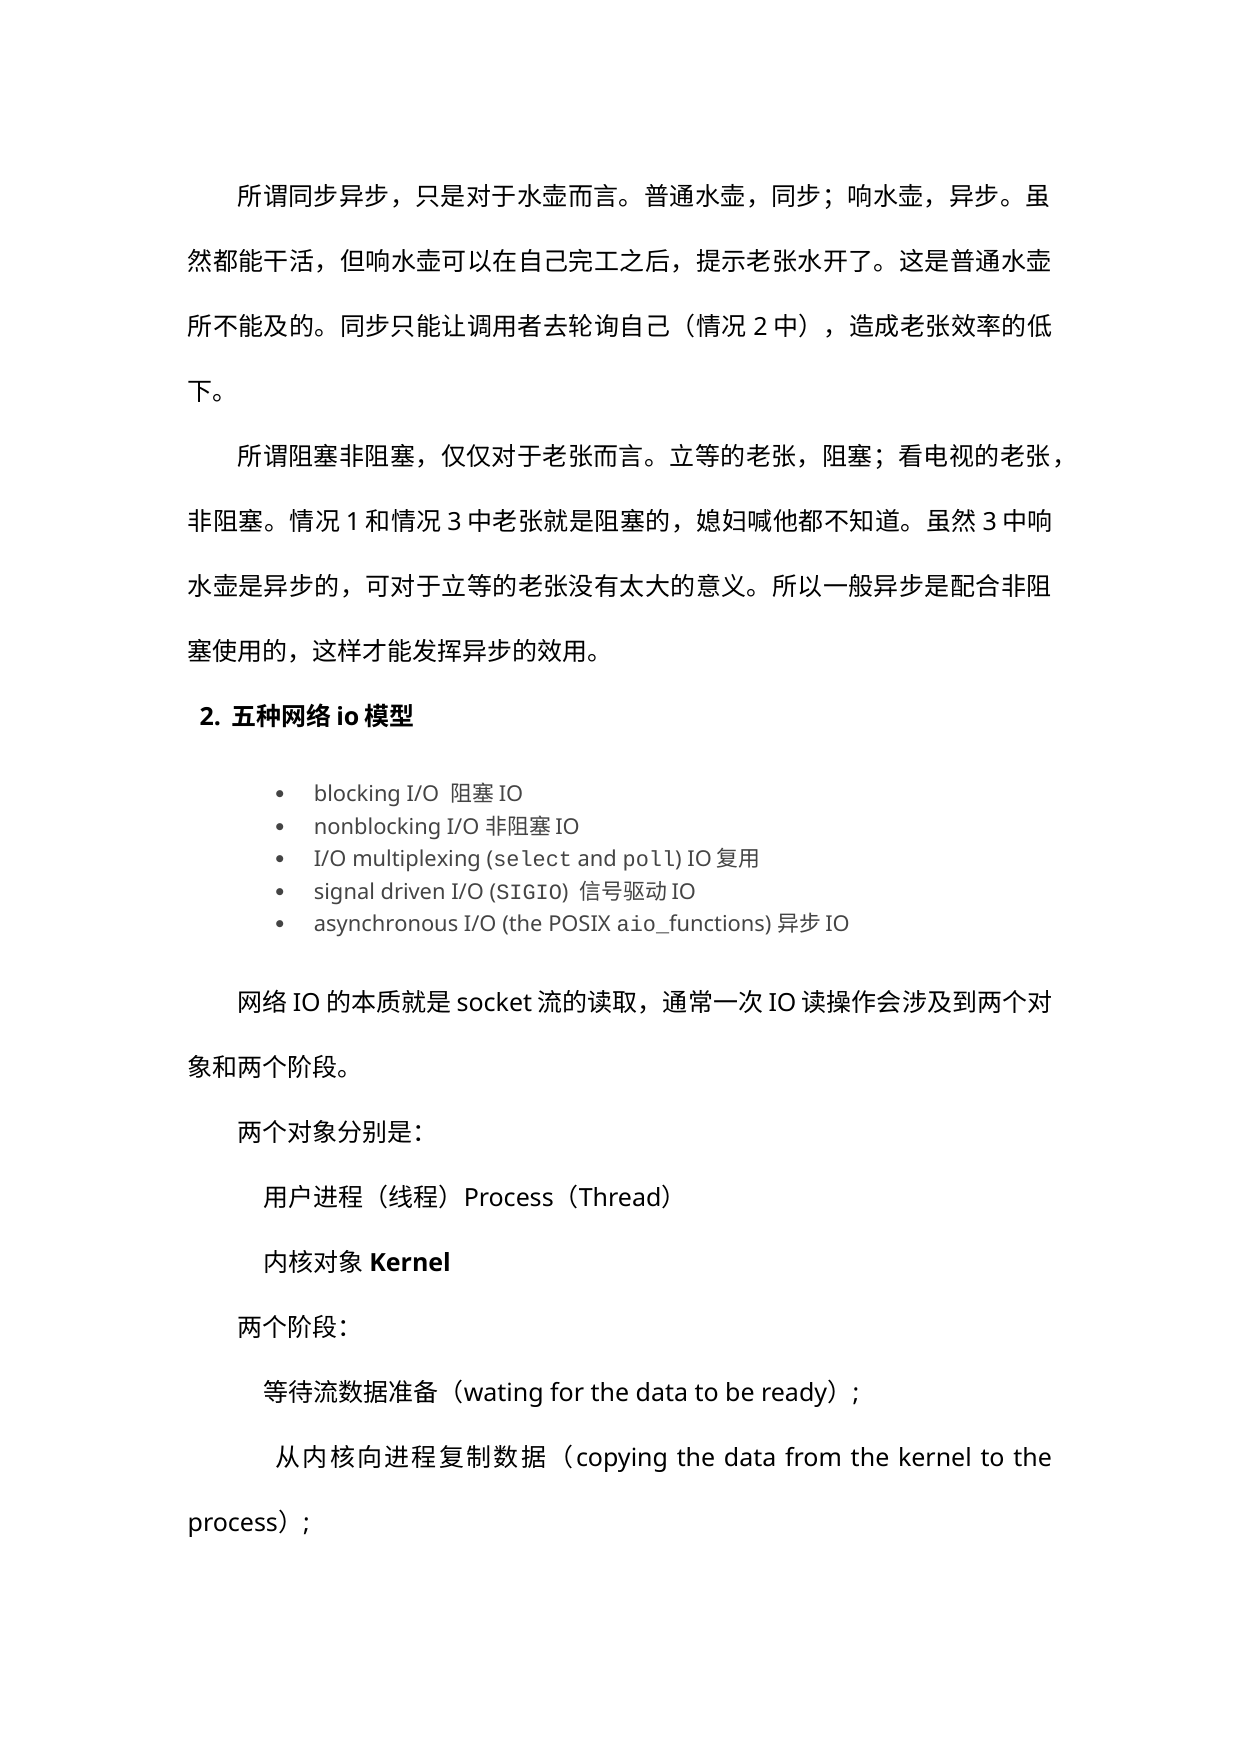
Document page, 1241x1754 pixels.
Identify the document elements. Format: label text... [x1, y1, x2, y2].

list blocking I/O 阻塞IO [276, 776, 1053, 809]
list 五种网络io模型 [199, 682, 1053, 747]
text 所谓同步异步，只是对于水壶而言。普通水壶，同步；响水壶，异步。虽然都能干活，但响水壶可以在自己完工之后，提示老张水开了。这是普通水壶所不能及的。同步只能让调用者去轮询自己（情况2中），造成老张效率的低下。 [187, 162, 1053, 422]
text 网络IO的本质就是socket流的读取，通常一次IO读操作会涉及到两个对象和两个阶段。 [187, 968, 1053, 1098]
list I/O multiplexing (select and poll) IO复用 [276, 841, 1053, 874]
text 从内核向进程复制数据（copying the data from the kernel to the process）; [187, 1423, 1053, 1553]
text 用户进程（线程）Process（Thread） [187, 1163, 1053, 1228]
text 两个阶段： [187, 1293, 1053, 1358]
list asynchronous I/O (the POSIX aio_functions) 异步IO [276, 906, 1053, 939]
list signal driven I/O (SIGIO) 信号驱动IO [276, 874, 1053, 906]
text 所谓阻塞非阻塞，仅仅对于老张而言。立等的老张，阻塞；看电视的老张，非阻塞。情况1和情况3中老张就是阻塞的，媳妇喊他都不知道。虽然3中响水壶是异步的，可对于立等的老张没有太大的意义。所以一般异步是配合非阻塞使用的，这样才能发挥异步的效用。 [187, 422, 1053, 682]
text 两个对象分别是： [187, 1098, 1053, 1163]
text 等待流数据准备（wating for the data to be ready）; [187, 1358, 1053, 1423]
list nonblocking I/O 非阻塞IO [276, 809, 1053, 841]
text 内核对象 Kernel [187, 1228, 1053, 1293]
